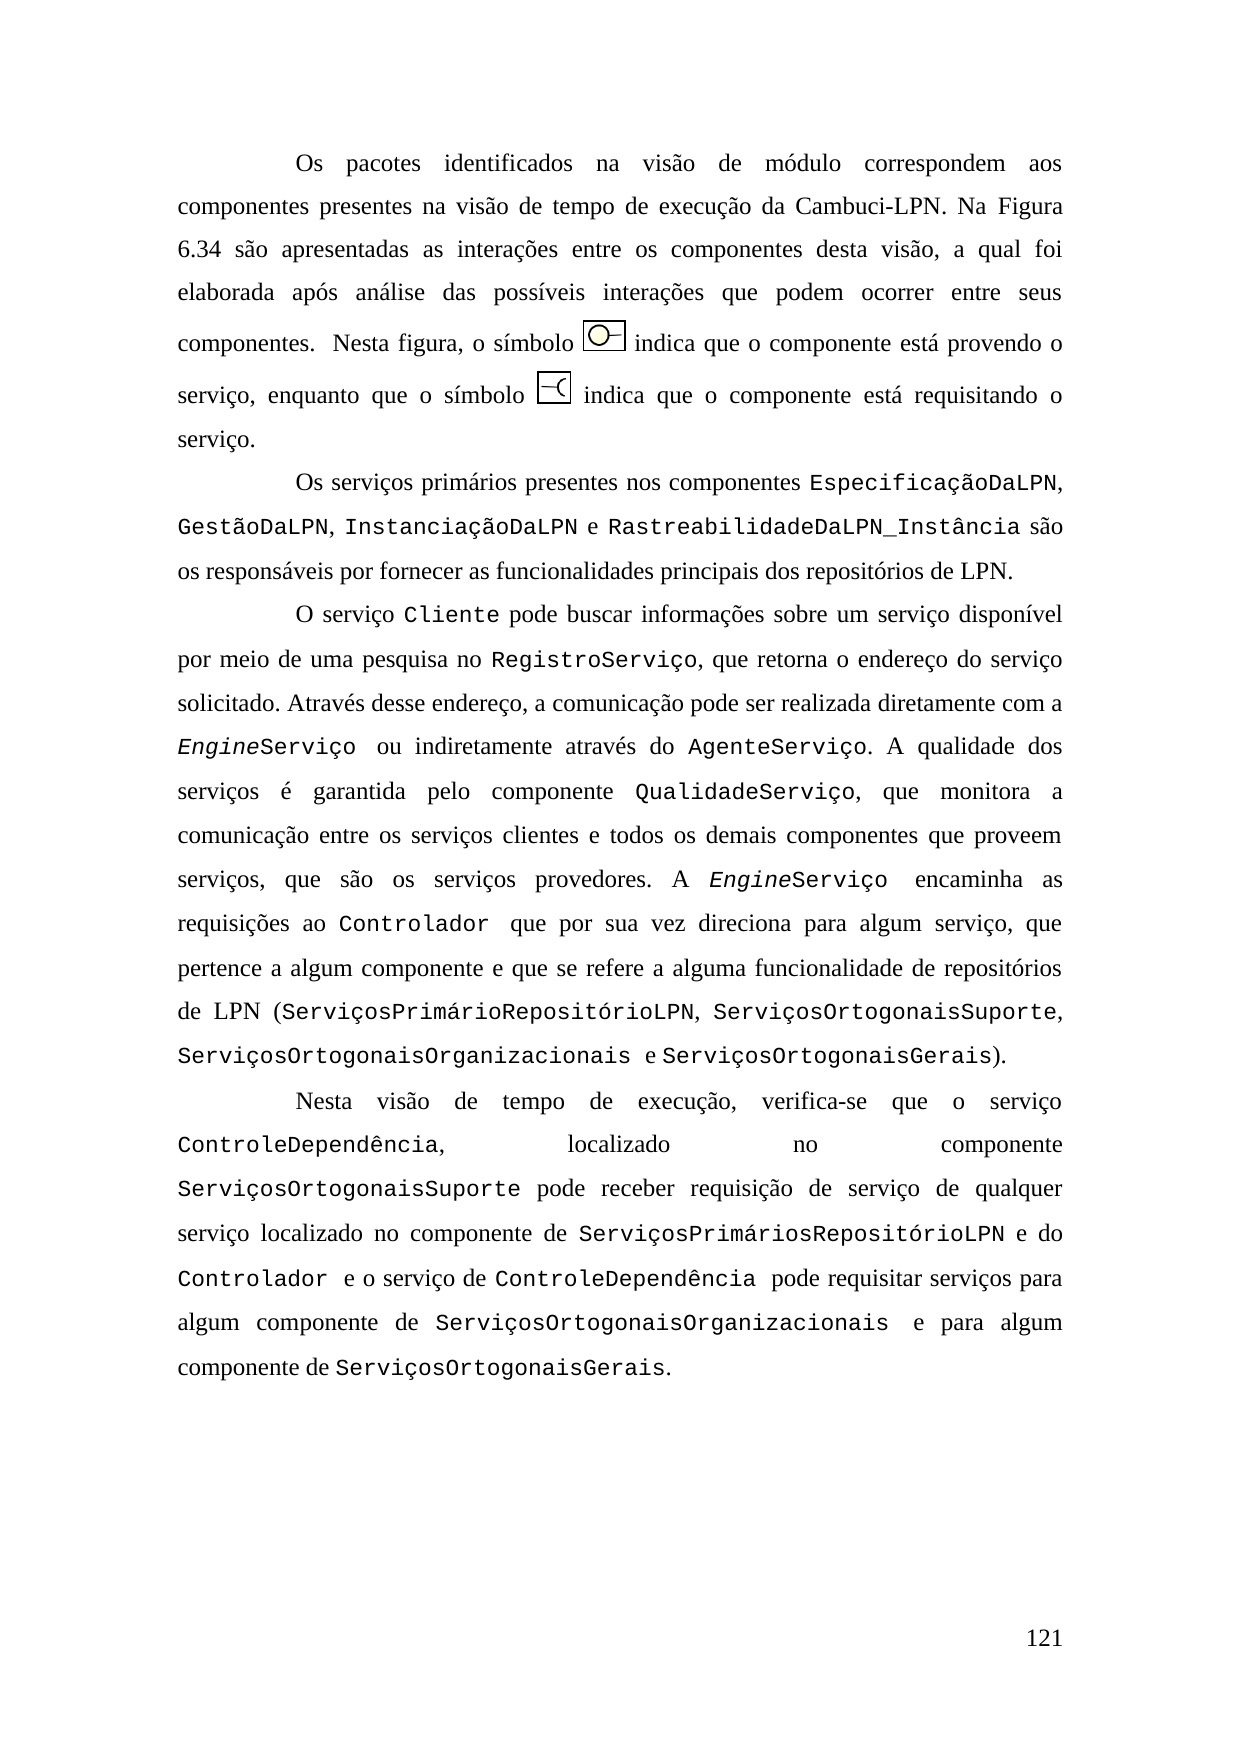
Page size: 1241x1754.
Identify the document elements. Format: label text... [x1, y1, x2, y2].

text O serviço Cliente pode buscar informações sobre um serviço disponível por meio de uma pesquisa no RegistroServiço, que retorna o endereço do serviço solicitado. Através desse endereço, a comunicação pode ser realizada diretamente com a EngineServiço ou indiretamente através do AgenteServiço. A qualidade dos serviços é garantida pelo componente QualidadeServiço, que monitora a comunicação entre os serviços clientes e todos os demais componentes que proveem serviços, que são os serviços provedores. A EngineServiço encaminha as requisições ao Controlador que por sua vez direciona para algum serviço, que pertence a algum componente e que se refere a alguma funcionalidade de repositórios de LPN (ServiçosPrimárioRepositórioLPN, ServiçosOrtogonaisSuporte, ServiçosOrtogonaisOrganizacionais e ServiçosOrtogonaisGerais). [177, 599, 1063, 1071]
text Nesta visão de tempo de execução, verifica-se que o serviço ControleDependência, localizado no componente ServiçosOrtogonaisSuporte pode receber requisição de serviço de qualquer serviço localizado no componente de ServiçosPrimáriosRepositórioLPN e do Controlador e o serviço de ControleDependência pode requisitar serviços para algum componente de ServiçosOrtogonaisOrganizacionais e para algum componente de ServiçosOrtogonaisGerais. [177, 1086, 1063, 1382]
picture [539, 373, 570, 402]
picture [584, 322, 624, 350]
text Os serviços primários presentes nos componentes EspecificaçãoDaLPN, GestãoDaLPN, InstanciaçãoDaLPN e RastreabilidadeDaLPN_Instância são os responsáveis por fornecer as funcionalidades principais dos repositórios de LPN. [177, 467, 1063, 585]
